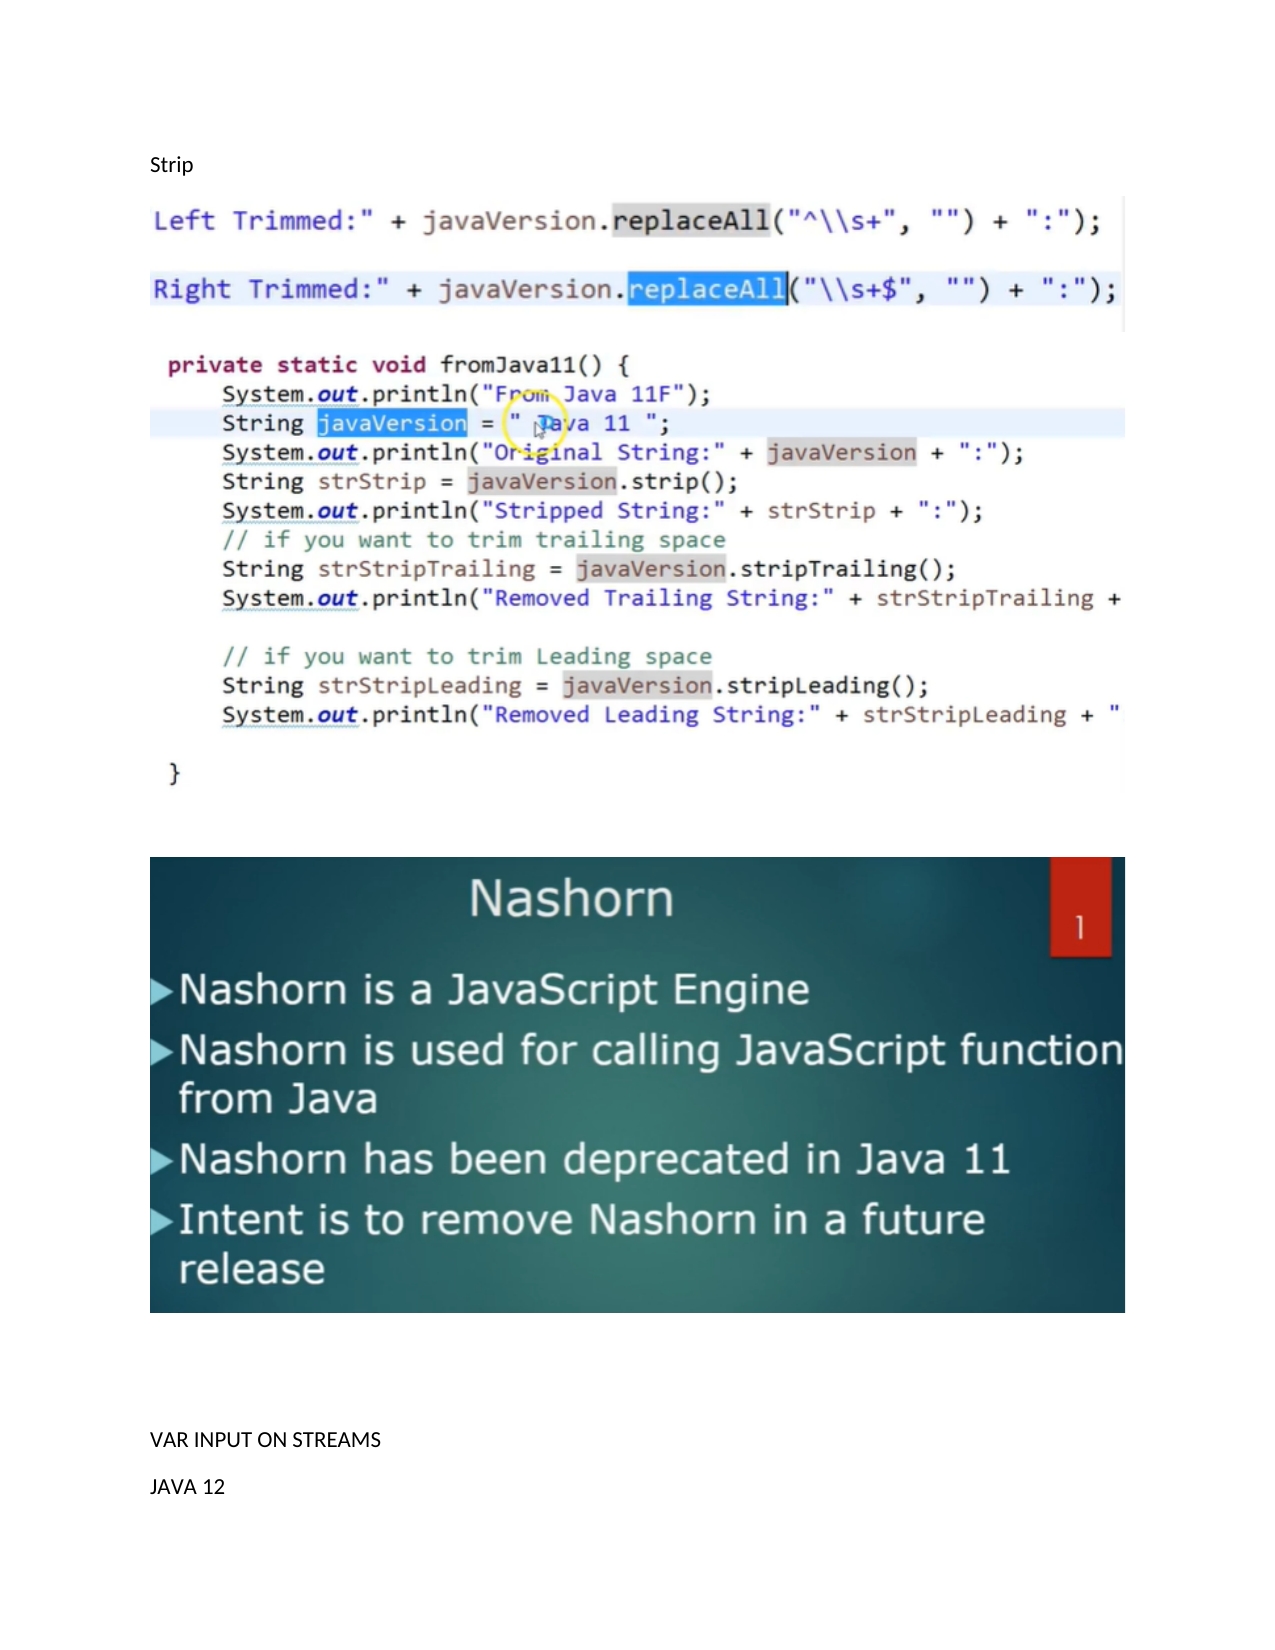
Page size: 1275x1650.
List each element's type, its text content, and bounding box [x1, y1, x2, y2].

text Strip [150, 150, 1125, 178]
picture [150, 857, 1125, 1313]
text VAR INPUT ON STREAMS [150, 1425, 1125, 1453]
text JAVA 12 [150, 1472, 1125, 1500]
picture [150, 350, 1125, 793]
picture [150, 196, 1125, 332]
